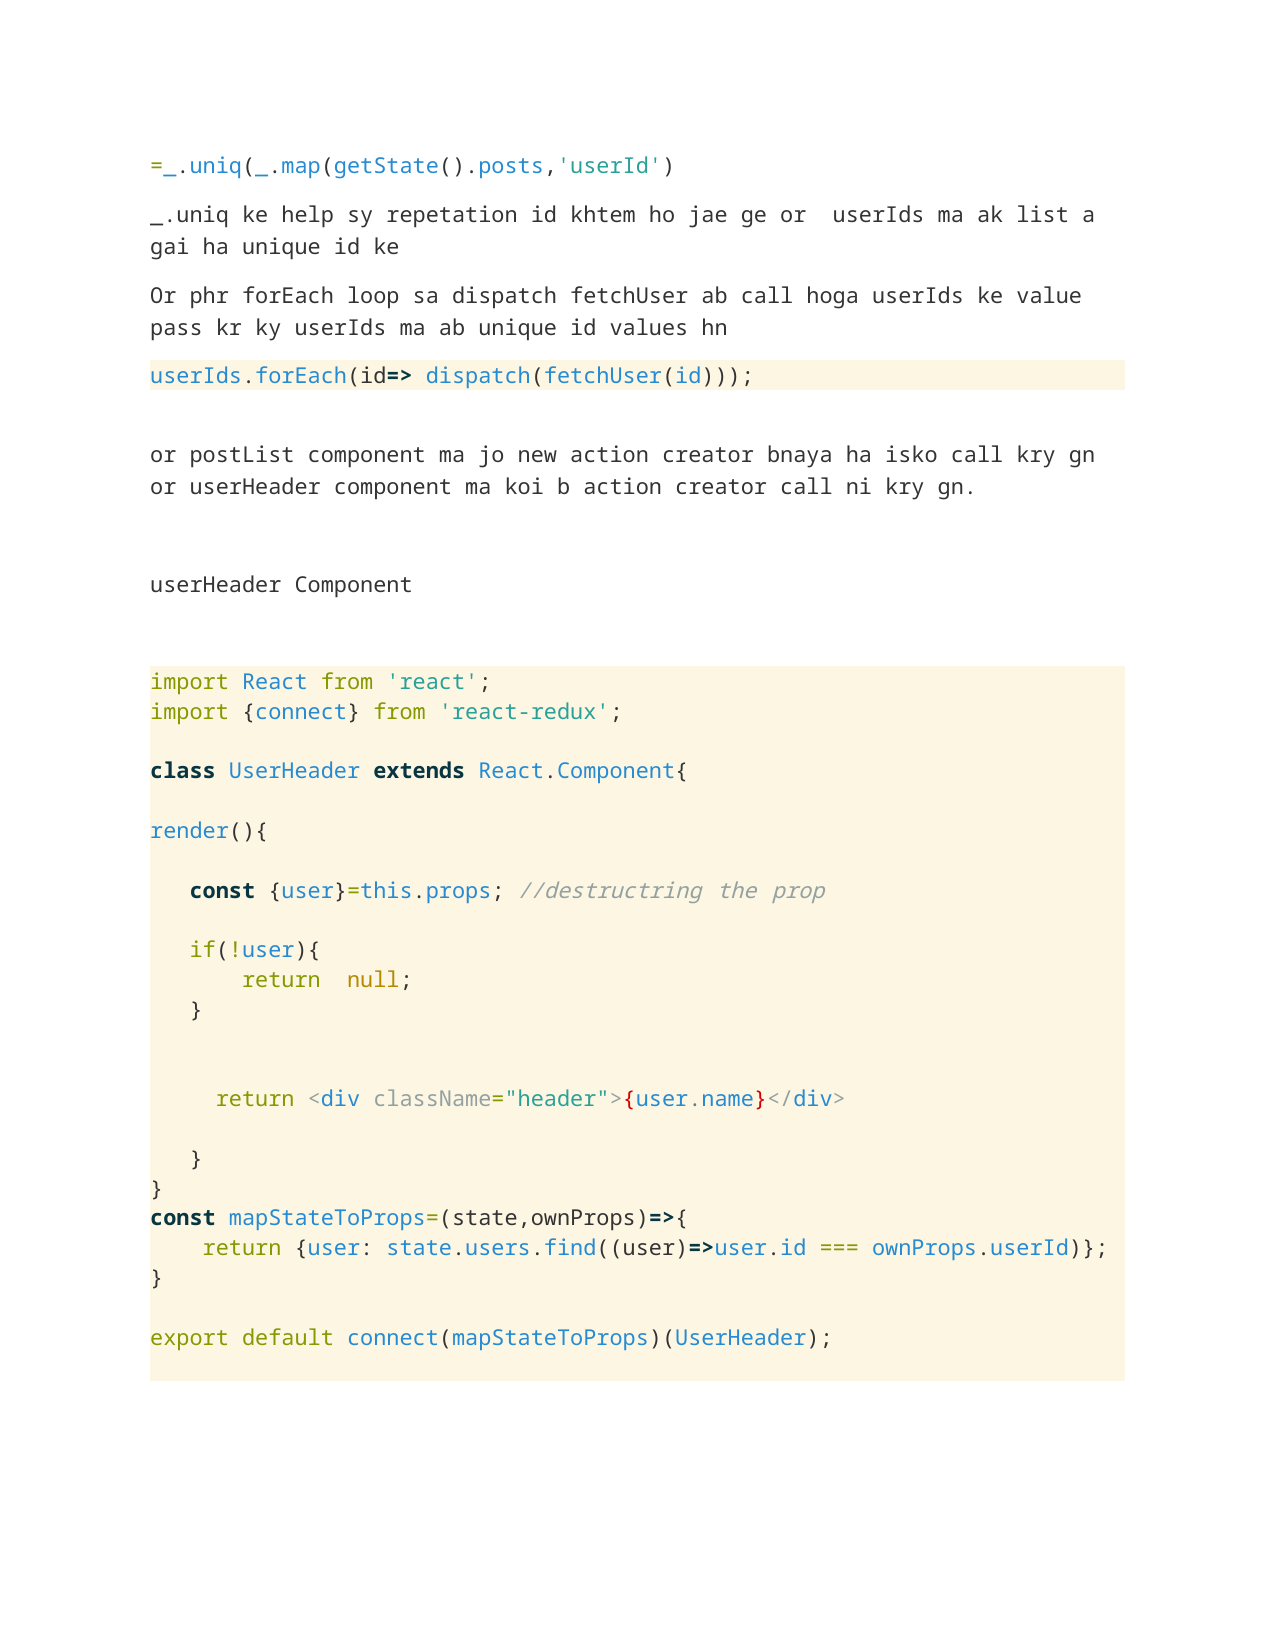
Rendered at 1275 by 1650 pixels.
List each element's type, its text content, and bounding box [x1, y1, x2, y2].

text } [150, 1172, 1125, 1202]
text const mapStateToProps=(state,ownProps)=>{ [150, 1202, 1125, 1232]
text import {connect} from 'react-redux'; [150, 696, 1125, 726]
text userIds.forEach(id=> dispatch(fetchUser(id))); [150, 360, 1125, 390]
text class UserHeader extends React.Component{ [150, 755, 1125, 785]
text } [150, 1262, 1125, 1292]
text if(!user){ [150, 934, 1125, 964]
text render(){ [150, 815, 1125, 845]
text import React from 'react'; [150, 666, 1125, 696]
text =_.uniq(_.map(getState().posts,'userId') [150, 150, 1125, 180]
text _.uniq ke help sy repetation id khtem ho jae ge or userIds ma ak list a gai ha unique id ke [150, 199, 1125, 261]
text } [150, 1143, 1125, 1172]
text const {user}=this.props; //destructring the prop [150, 874, 1125, 904]
text userHeader Component [150, 568, 1125, 598]
text } [150, 994, 1125, 1023]
text return <div className="header">{user.name}</div> [150, 1083, 1125, 1113]
text return null; [150, 964, 1125, 994]
text export default connect(mapStateToProps)(UserHeader); [150, 1321, 1125, 1351]
text or postList component ma jo new action creator bnaya ha isko call kry gn or userHeader component ma koi b action creator call ni kry gn. [150, 439, 1125, 501]
text return {user: state.users.find((user)=>user.id === ownProps.userId)}; [150, 1232, 1125, 1262]
text Or phr forEach loop sa dispatch fetchUser ab call hoga userIds ke value pass kr ky userIds ma ab unique id values hn [150, 279, 1125, 341]
